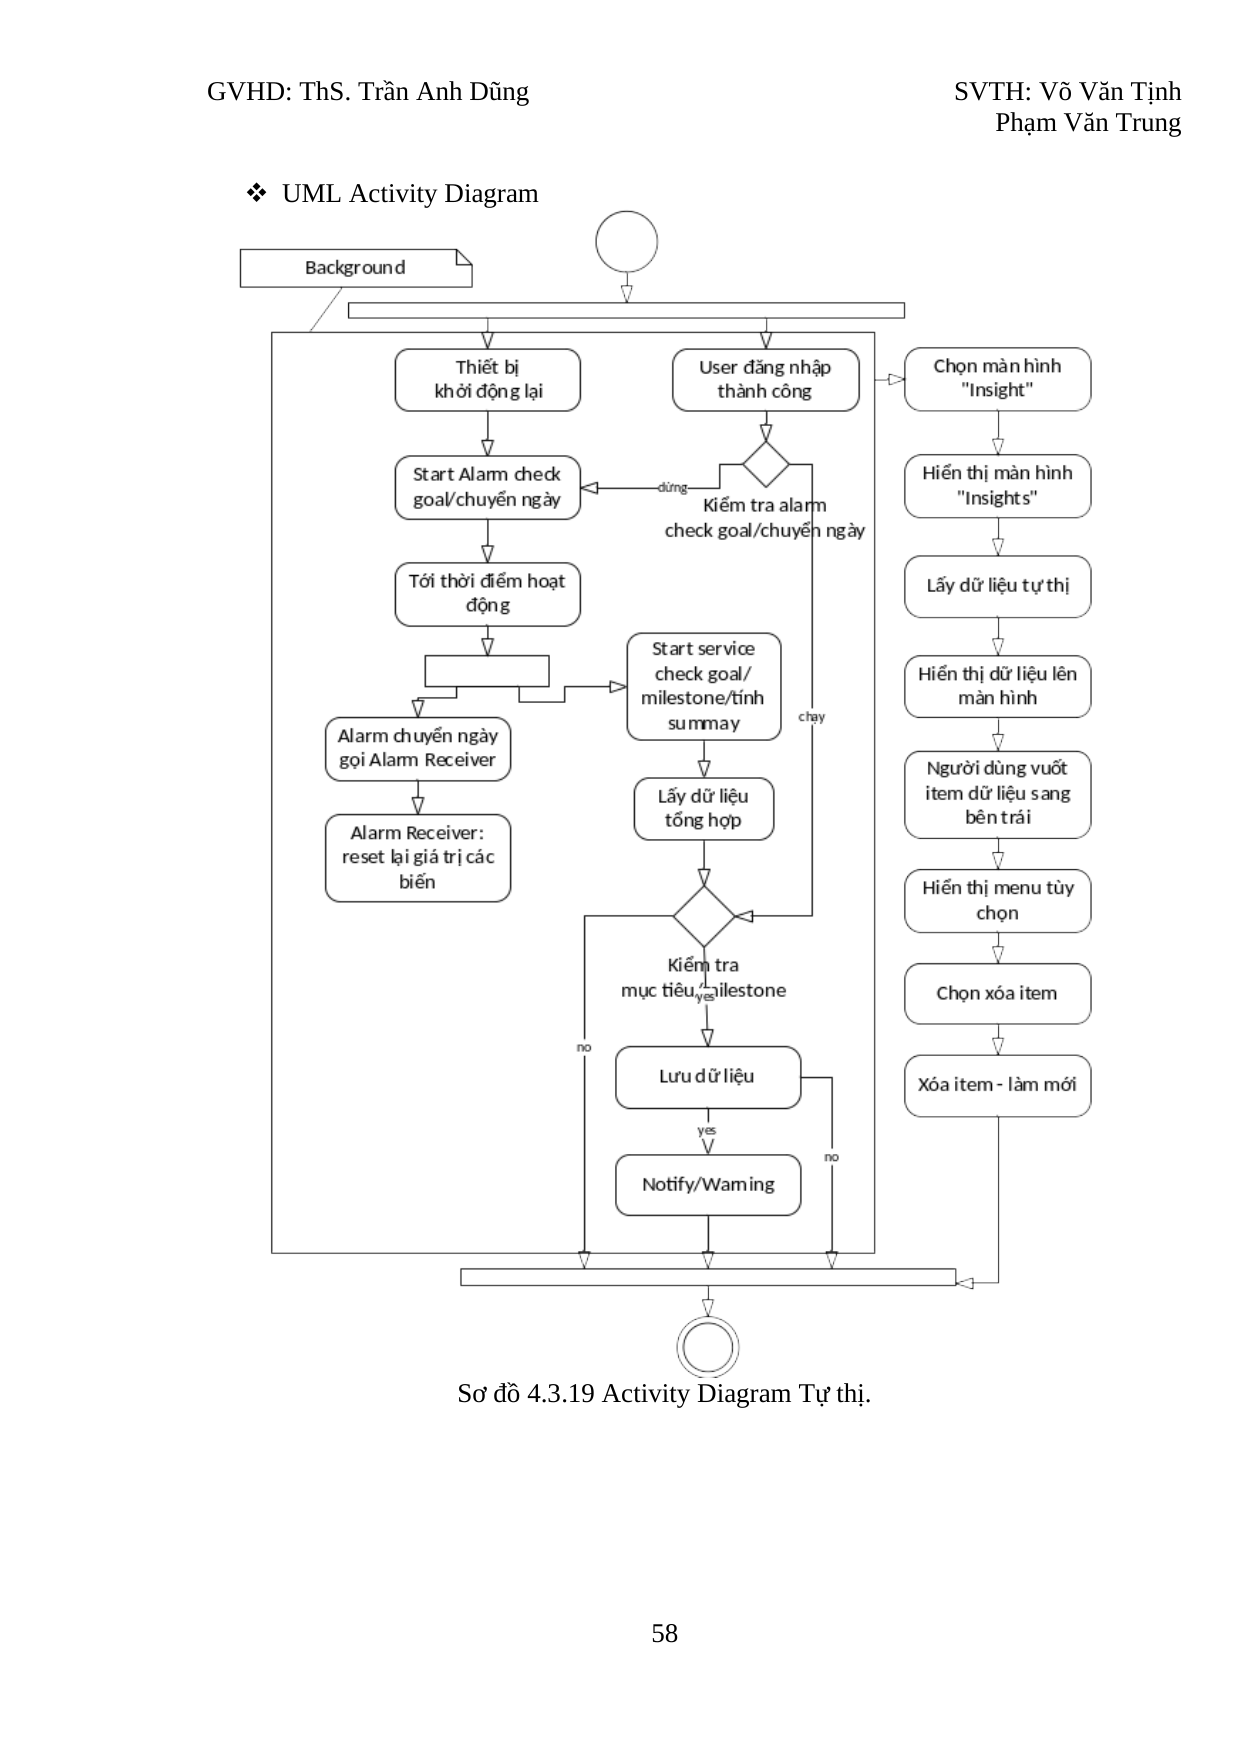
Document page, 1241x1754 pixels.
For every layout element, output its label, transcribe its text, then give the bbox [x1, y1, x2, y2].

list UML Activity Diagram [244, 177, 1122, 208]
text Sơ đồ 4.3.19 Activity Diagram Tự thị. [207, 1377, 1122, 1408]
